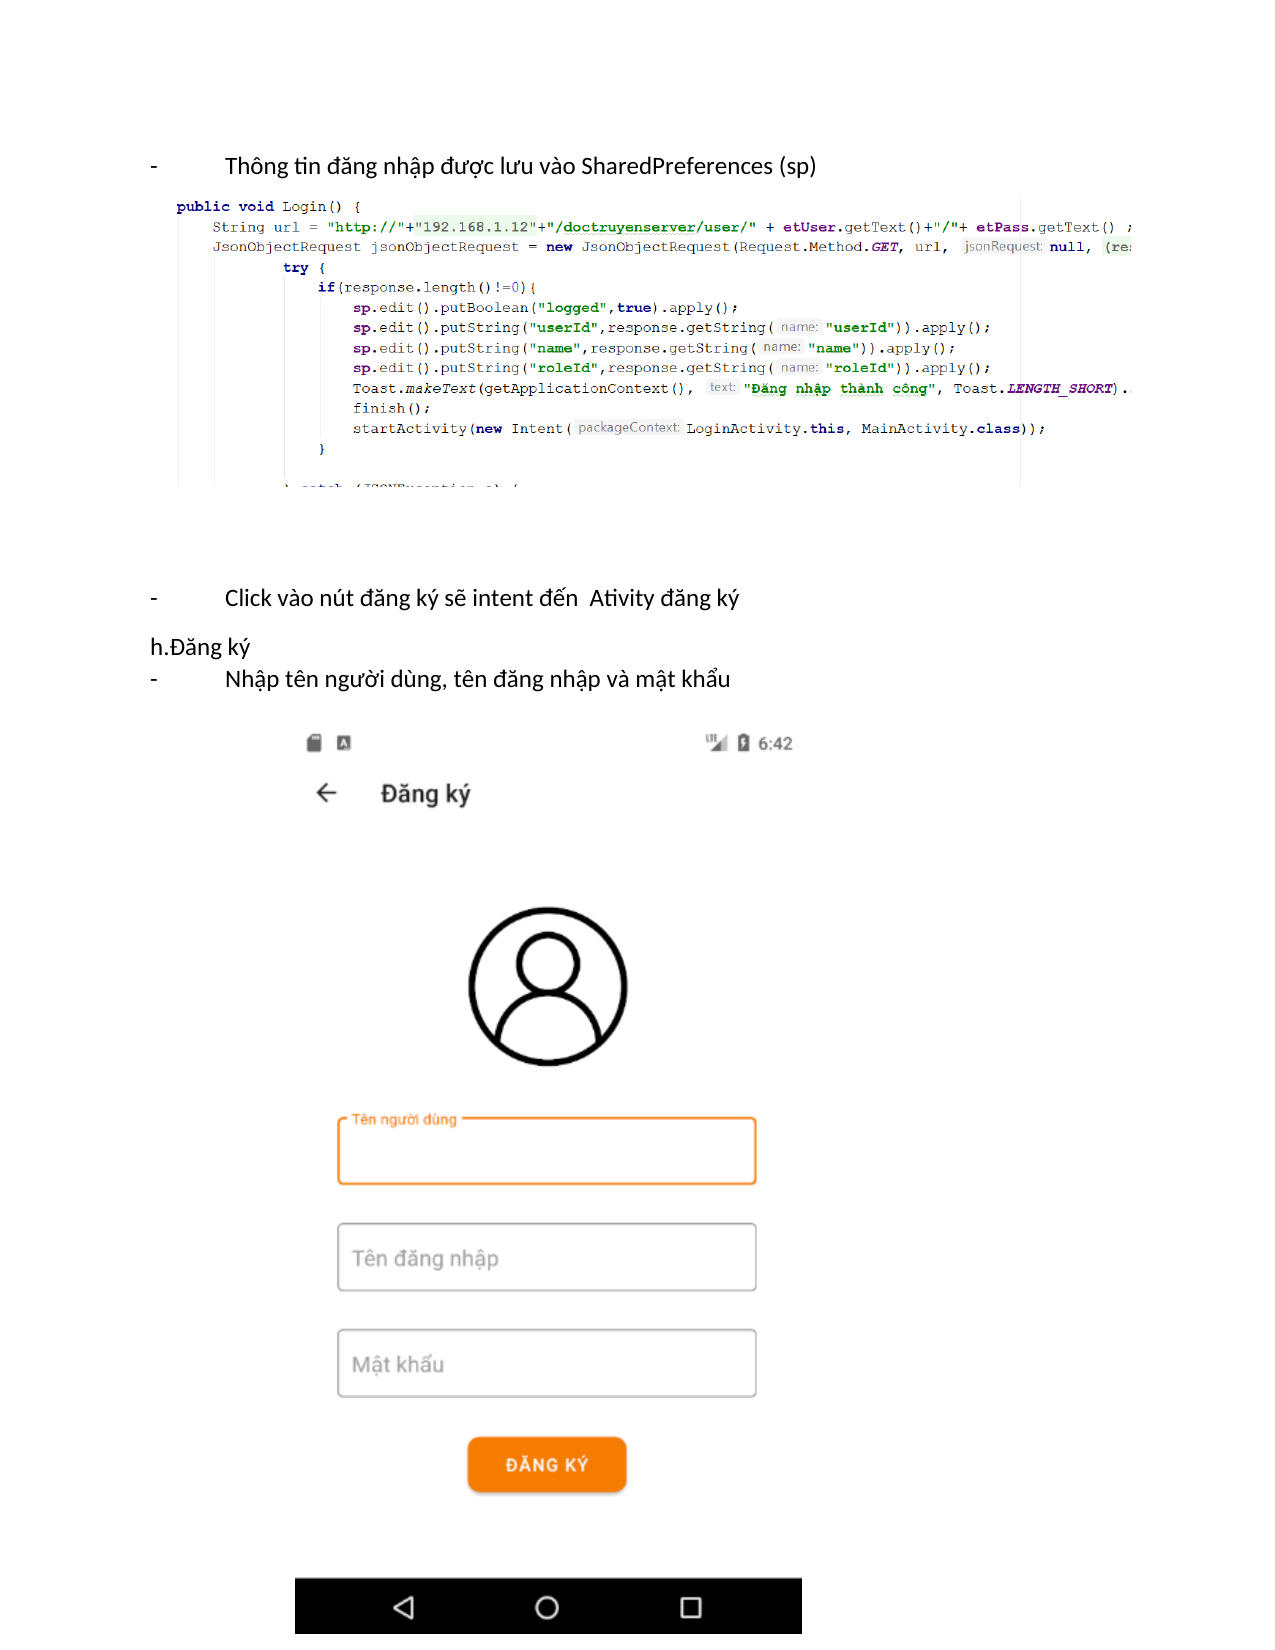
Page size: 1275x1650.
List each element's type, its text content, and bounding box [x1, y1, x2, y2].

picture [295, 730, 802, 1634]
picture [168, 198, 1132, 487]
text h.Đăng ký - Nhập tên người dùng, tên đăng nhập và mật khẩu [150, 631, 1125, 723]
text - Click vào nút đăng ký sẽ intent đến Ativity đăng ký [150, 582, 1125, 612]
